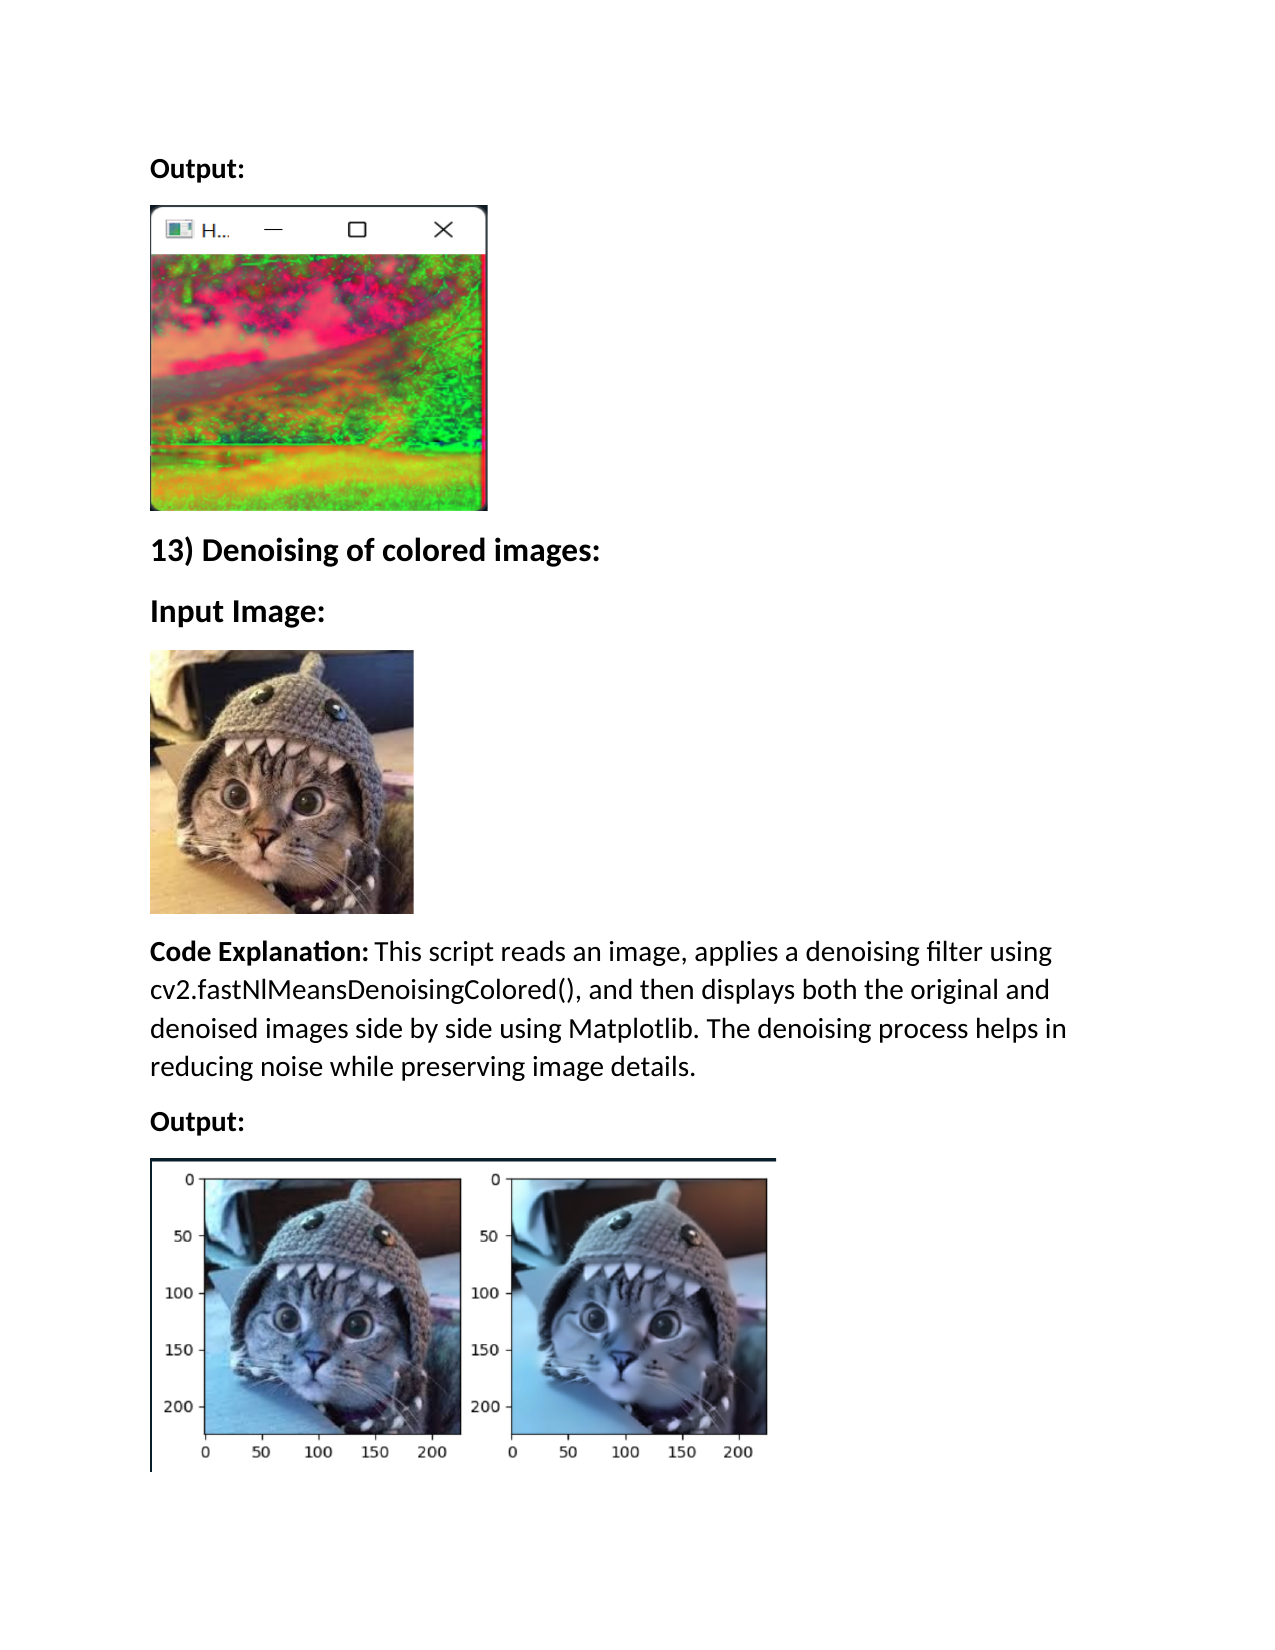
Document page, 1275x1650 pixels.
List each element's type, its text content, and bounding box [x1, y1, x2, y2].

text Code Explanation: This script reads an image, applies a denoising filter using cv2.fastNlMeansDenoisingColored(), and then displays both the original and denoised images side by side using Matplotlib. The denoising process helps in reducing noise while preserving image details. [150, 933, 1125, 1084]
picture [150, 650, 414, 914]
text Input Image: [150, 590, 1125, 631]
text Output: [150, 150, 1125, 186]
text Output: [150, 1103, 1125, 1139]
picture [150, 205, 488, 511]
picture [150, 1158, 777, 1472]
text 13) Denoising of colored images: [150, 529, 1125, 570]
